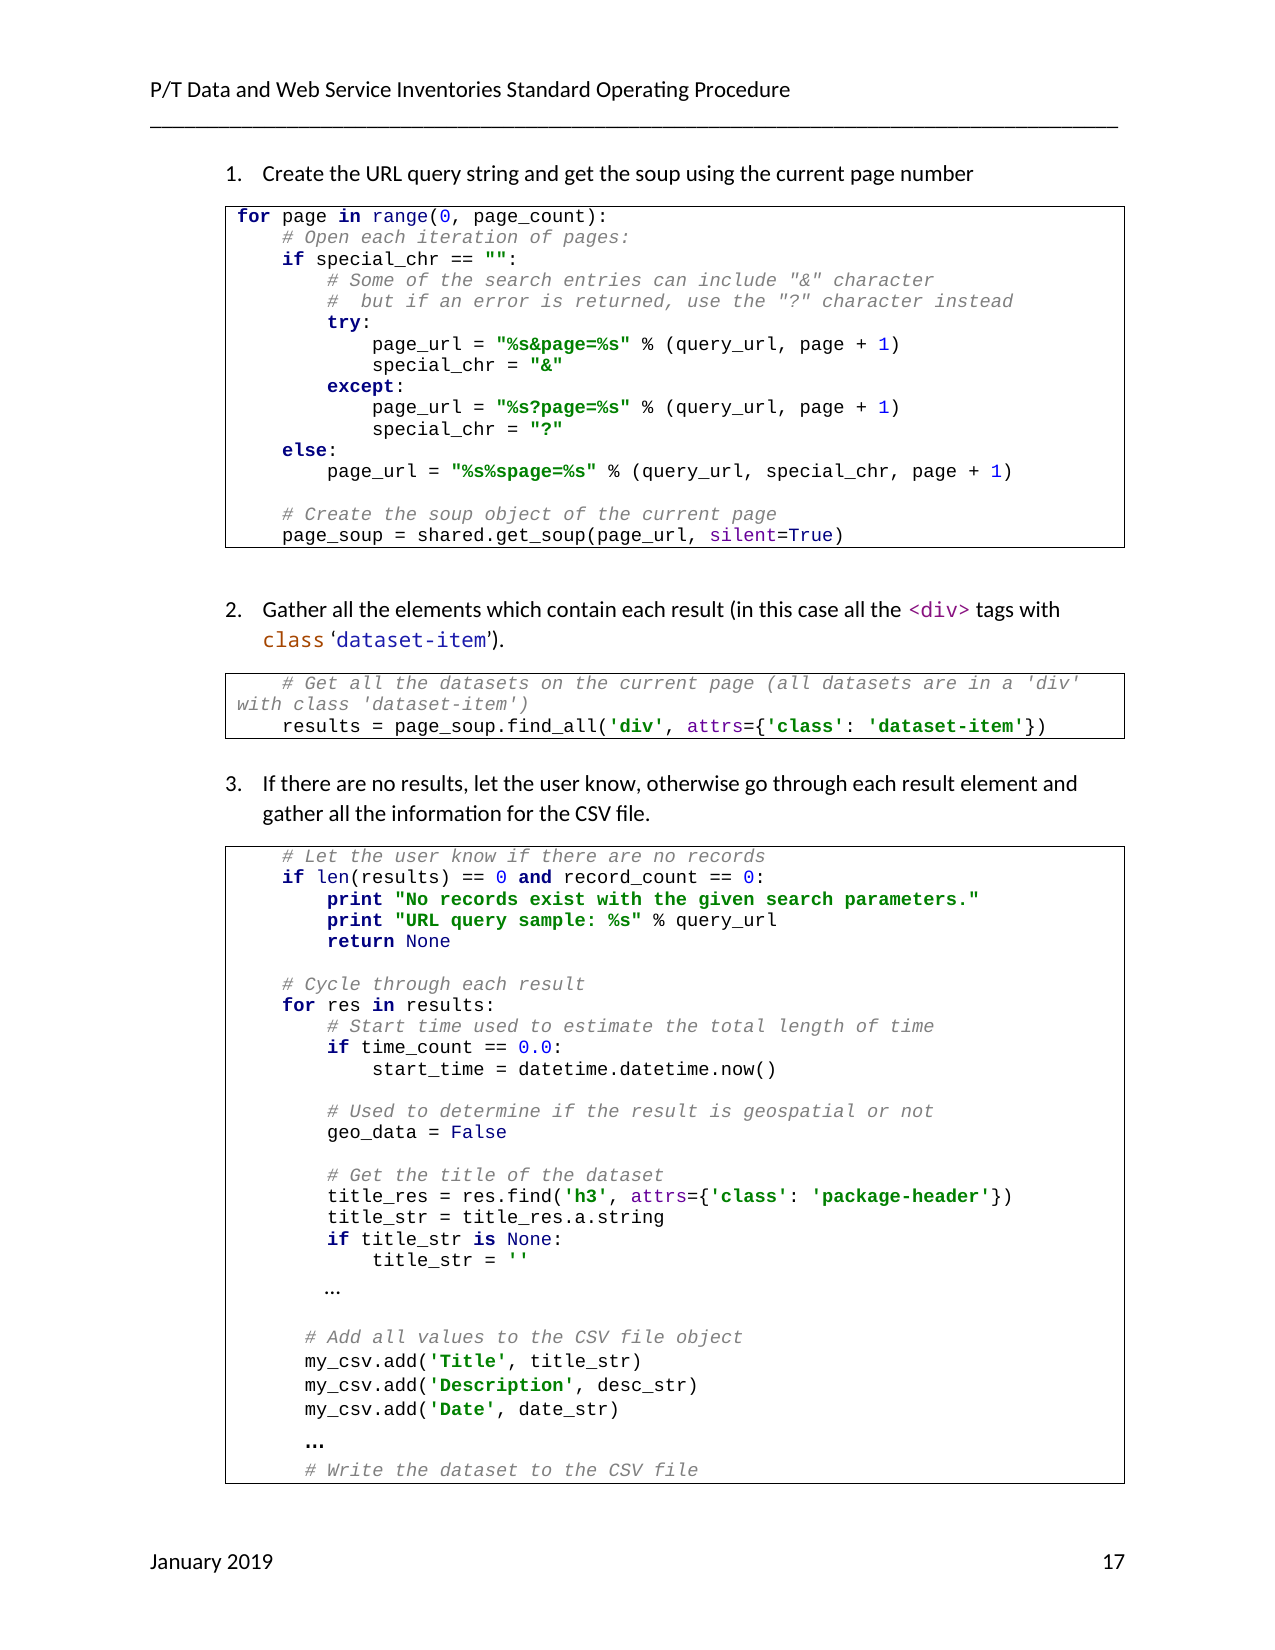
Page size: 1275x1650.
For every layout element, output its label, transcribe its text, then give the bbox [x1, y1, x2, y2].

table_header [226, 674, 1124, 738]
list Create the URL query string and get the soup using the current page number [225, 159, 1125, 187]
list If there are no results, let the user know, otherwise go through each result element and gather all the information for the CSV file. [225, 769, 1125, 827]
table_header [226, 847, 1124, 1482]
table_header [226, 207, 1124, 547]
list Gather all the elements which contain each result (in this case all the <div> tags with class ‘dataset-item’). [225, 595, 1125, 654]
